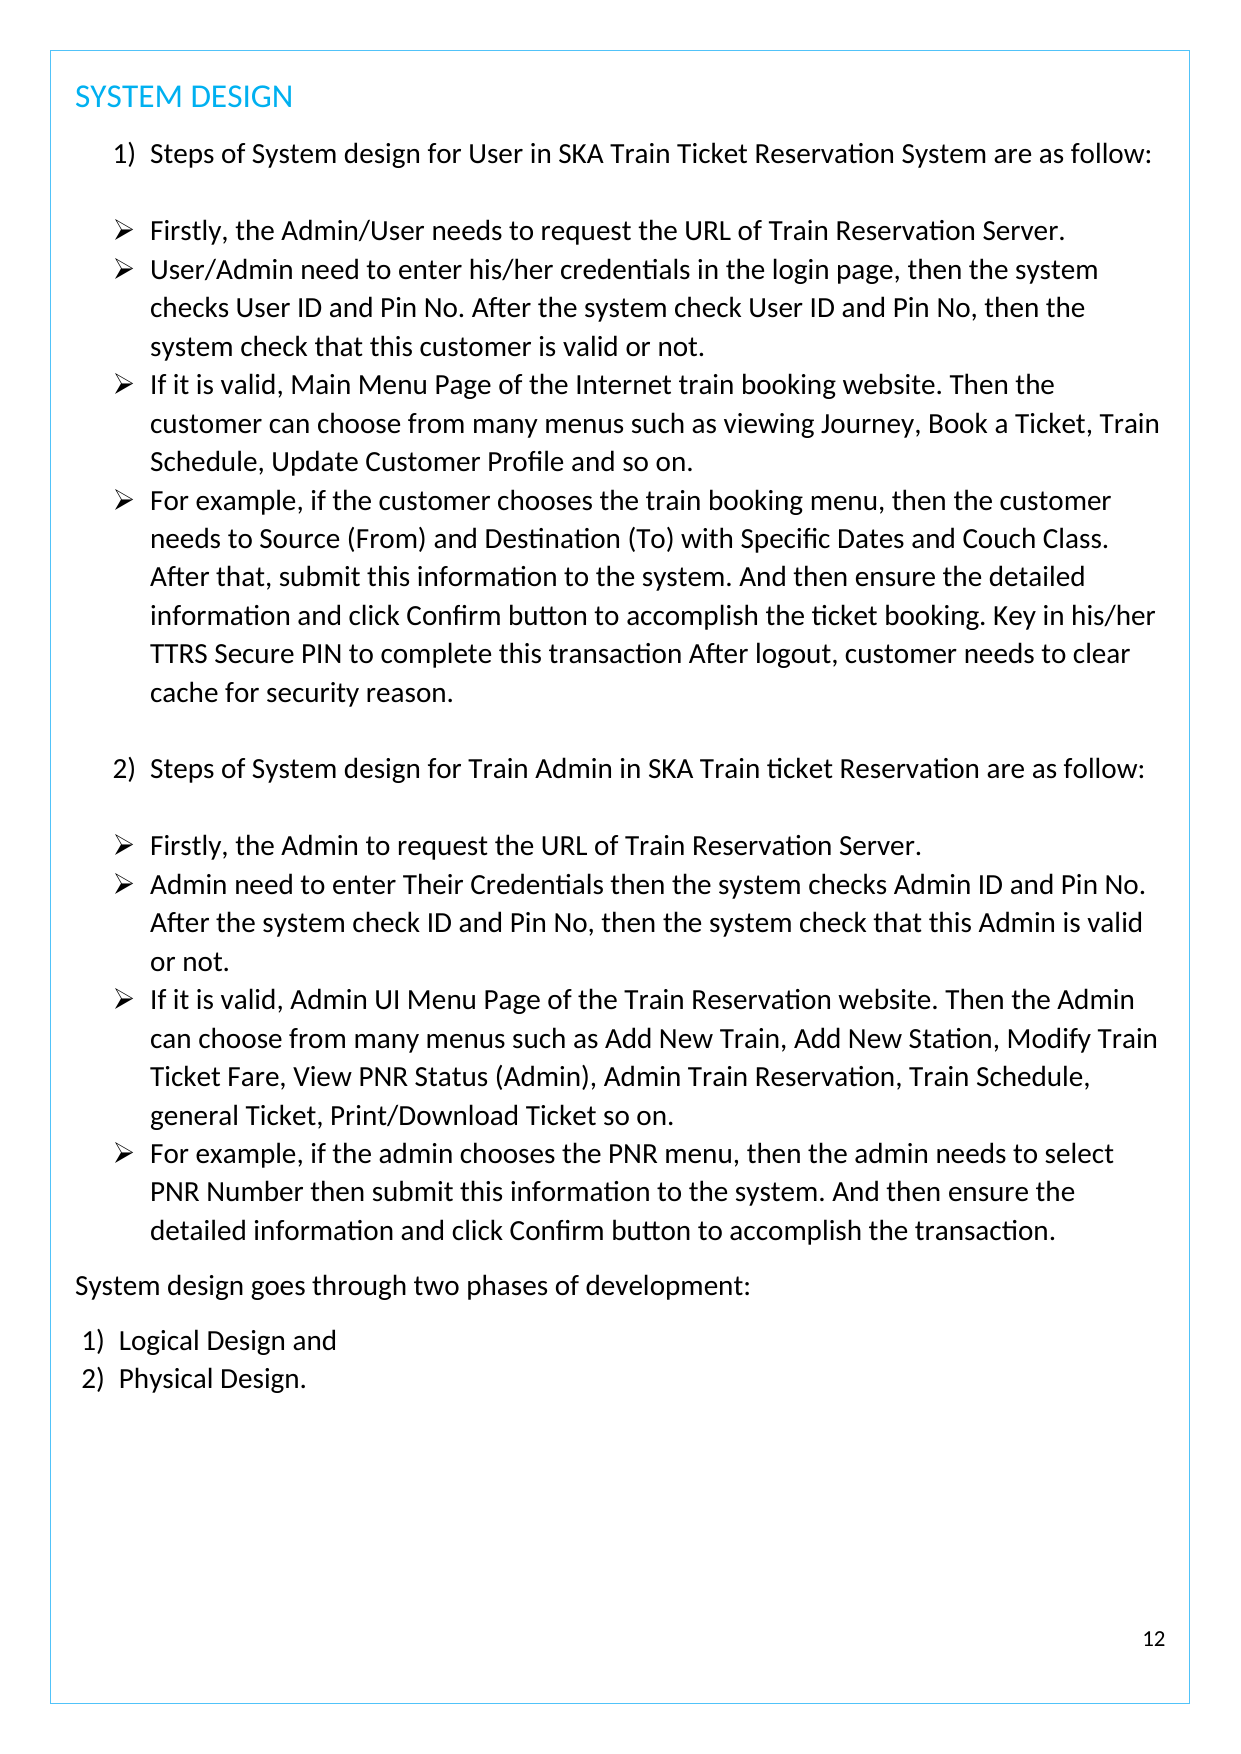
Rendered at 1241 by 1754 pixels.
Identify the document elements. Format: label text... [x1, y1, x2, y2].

list Firstly, the Admin/User needs to request the URL of Train Reservation Server. [112, 212, 1165, 248]
list Steps of System design for User in SKA Train Ticket Reservation System are as follow: [112, 136, 1165, 171]
list User/Admin need to enter his/her credentials in the login page, then the system checks User ID and Pin No. After the system check User ID and Pin No, then the system check that this customer is valid or not. [112, 251, 1165, 363]
list For example, if the admin chooses the PNR menu, then the admin needs to select PNR Number then submit this information to the system. And then ensure the detailed information and click Confirm button to accomplish the transaction. [112, 1135, 1165, 1247]
list Admin need to enter Their Credentials then the system checks Admin ID and Pin No. After the system check ID and Pin No, then the system check that this Admin is valid or not. [112, 866, 1165, 978]
list Steps of System design for Train Admin in SKA Train ticket Reservation are as follow: [112, 751, 1165, 786]
text System design goes through two phases of development: [75, 1267, 1165, 1303]
text SYSTEM DESIGN [75, 75, 1165, 116]
list If it is valid, Admin UI Menu Page of the Train Reservation website. Then the Admin can choose from many menus such as Add New Train, Add New Station, Modify Train Ticket Fare, View PNR Status (Admin), Admin Train Reservation, Train Schedule, general Ticket, Print/Download Ticket so on. [112, 981, 1165, 1132]
list Logical Design and [81, 1322, 1165, 1358]
list Physical Design. [81, 1361, 1165, 1396]
list Firstly, the Admin to request the URL of Train Reservation Server. [112, 827, 1165, 863]
list For example, if the customer chooses the train booking menu, then the customer needs to Source (From) and Destination (To) with Specific Dates and Couch Class. After that, submit this information to the system. And then ensure the detailed information and click Confirm button to accomplish the ticket booking. Key in his/her TTRS Secure PIN to complete this transaction After logout, customer needs to clear cache for security reason. [112, 482, 1165, 709]
list If it is valid, Main Menu Page of the Internet train booking website. Then the customer can choose from many menus such as viewing Journey, Book a Ticket, Train Schedule, Update Customer Profile and so on. [112, 366, 1165, 479]
